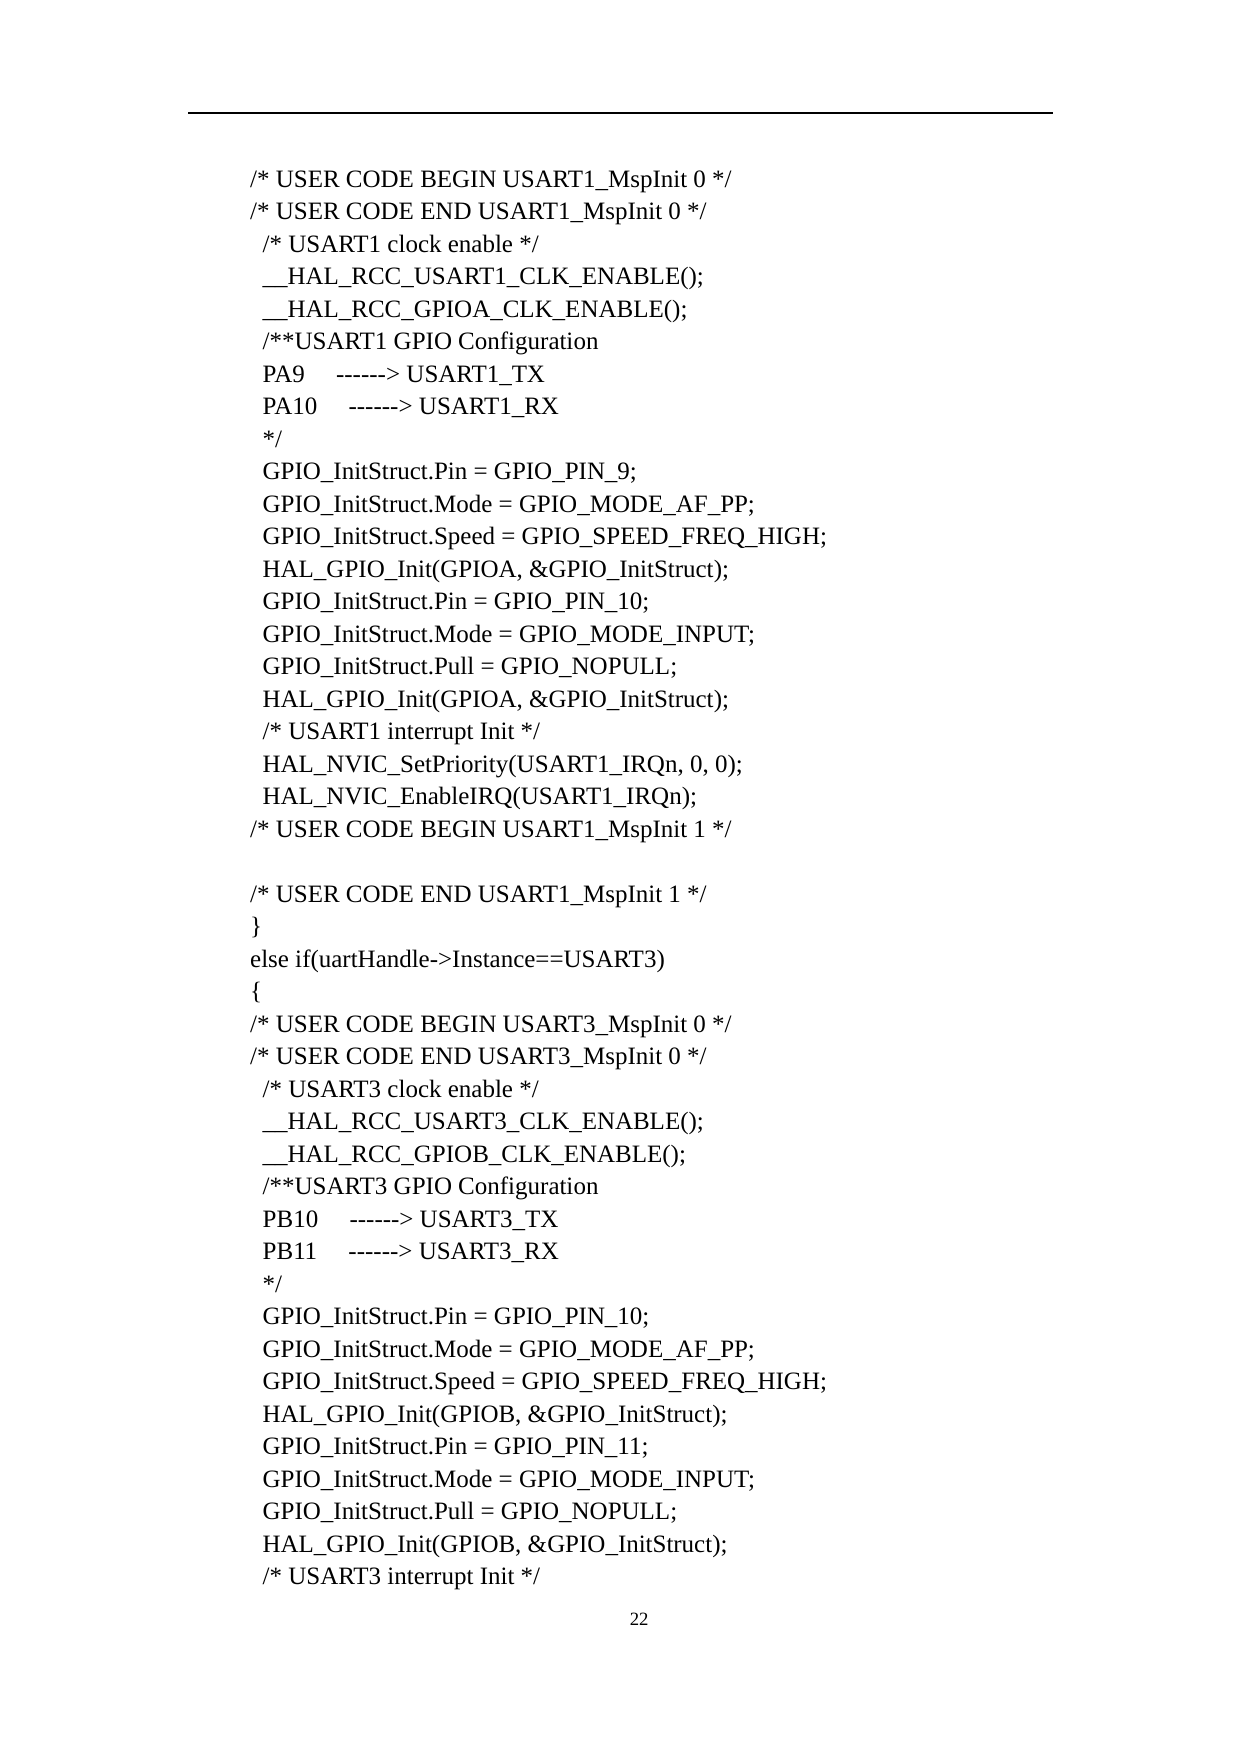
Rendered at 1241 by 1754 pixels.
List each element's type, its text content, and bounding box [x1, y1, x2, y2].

text HAL_GPIO_Init(GPIOA, &GPIO_InitStruct); [187, 552, 1053, 584]
text GPIO_InitStruct.Pin = GPIO_PIN_10; [187, 1299, 1053, 1332]
text HAL_NVIC_SetPriority(USART1_IRQn, 0, 0); [187, 747, 1053, 779]
text GPIO_InitStruct.Pin = GPIO_PIN_9; [187, 454, 1053, 487]
text /* USER CODE END USART3_MspInit 0 */ [187, 1039, 1053, 1072]
text HAL_NVIC_EnableIRQ(USART1_IRQn); [187, 779, 1053, 812]
text /* USER CODE BEGIN USART1_MspInit 1 */ [187, 812, 1053, 844]
text else if(uartHandle->Instance==USART3) [187, 942, 1053, 974]
text /* USER CODE END USART1_MspInit 0 */ [187, 194, 1053, 227]
text __HAL_RCC_GPIOA_CLK_ENABLE(); [187, 292, 1053, 324]
text PA9 ------> USART1_TX [187, 357, 1053, 389]
text GPIO_InitStruct.Pin = GPIO_PIN_10; [187, 584, 1053, 617]
text /**USART3 GPIO Configuration [187, 1169, 1053, 1202]
text GPIO_InitStruct.Pull = GPIO_NOPULL; [187, 1494, 1053, 1527]
text { [187, 974, 1053, 1007]
text GPIO_InitStruct.Pin = GPIO_PIN_11; [187, 1429, 1053, 1462]
text __HAL_RCC_USART3_CLK_ENABLE(); [187, 1104, 1053, 1137]
text GPIO_InitStruct.Mode = GPIO_MODE_AF_PP; [187, 487, 1053, 519]
text /**USART1 GPIO Configuration [187, 324, 1053, 357]
text */ [187, 422, 1053, 454]
text GPIO_InitStruct.Speed = GPIO_SPEED_FREQ_HIGH; [187, 519, 1053, 552]
text PA10 ------> USART1_RX [187, 389, 1053, 422]
text /* USART3 interrupt Init */ [187, 1559, 1053, 1592]
text GPIO_InitStruct.Mode = GPIO_MODE_INPUT; [187, 1462, 1053, 1494]
text } [187, 909, 1053, 942]
text /* USART1 clock enable */ [187, 227, 1053, 259]
text __HAL_RCC_USART1_CLK_ENABLE(); [187, 259, 1053, 292]
text /* USER CODE BEGIN USART3_MspInit 0 */ [187, 1007, 1053, 1039]
text PB10 ------> USART3_TX [187, 1202, 1053, 1234]
text PB11 ------> USART3_RX [187, 1234, 1053, 1267]
text GPIO_InitStruct.Pull = GPIO_NOPULL; [187, 649, 1053, 682]
text HAL_GPIO_Init(GPIOB, &GPIO_InitStruct); [187, 1397, 1053, 1429]
text GPIO_InitStruct.Speed = GPIO_SPEED_FREQ_HIGH; [187, 1364, 1053, 1397]
text /* USER CODE BEGIN USART1_MspInit 0 */ [187, 162, 1053, 194]
text /* USART1 interrupt Init */ [187, 714, 1053, 747]
text GPIO_InitStruct.Mode = GPIO_MODE_INPUT; [187, 617, 1053, 649]
text /* USER CODE END USART1_MspInit 1 */ [187, 877, 1053, 909]
text __HAL_RCC_GPIOB_CLK_ENABLE(); [187, 1137, 1053, 1169]
text GPIO_InitStruct.Mode = GPIO_MODE_AF_PP; [187, 1332, 1053, 1364]
text */ [187, 1267, 1053, 1299]
text /* USART3 clock enable */ [187, 1072, 1053, 1104]
text HAL_GPIO_Init(GPIOB, &GPIO_InitStruct); [187, 1527, 1053, 1559]
text HAL_GPIO_Init(GPIOA, &GPIO_InitStruct); [187, 682, 1053, 714]
